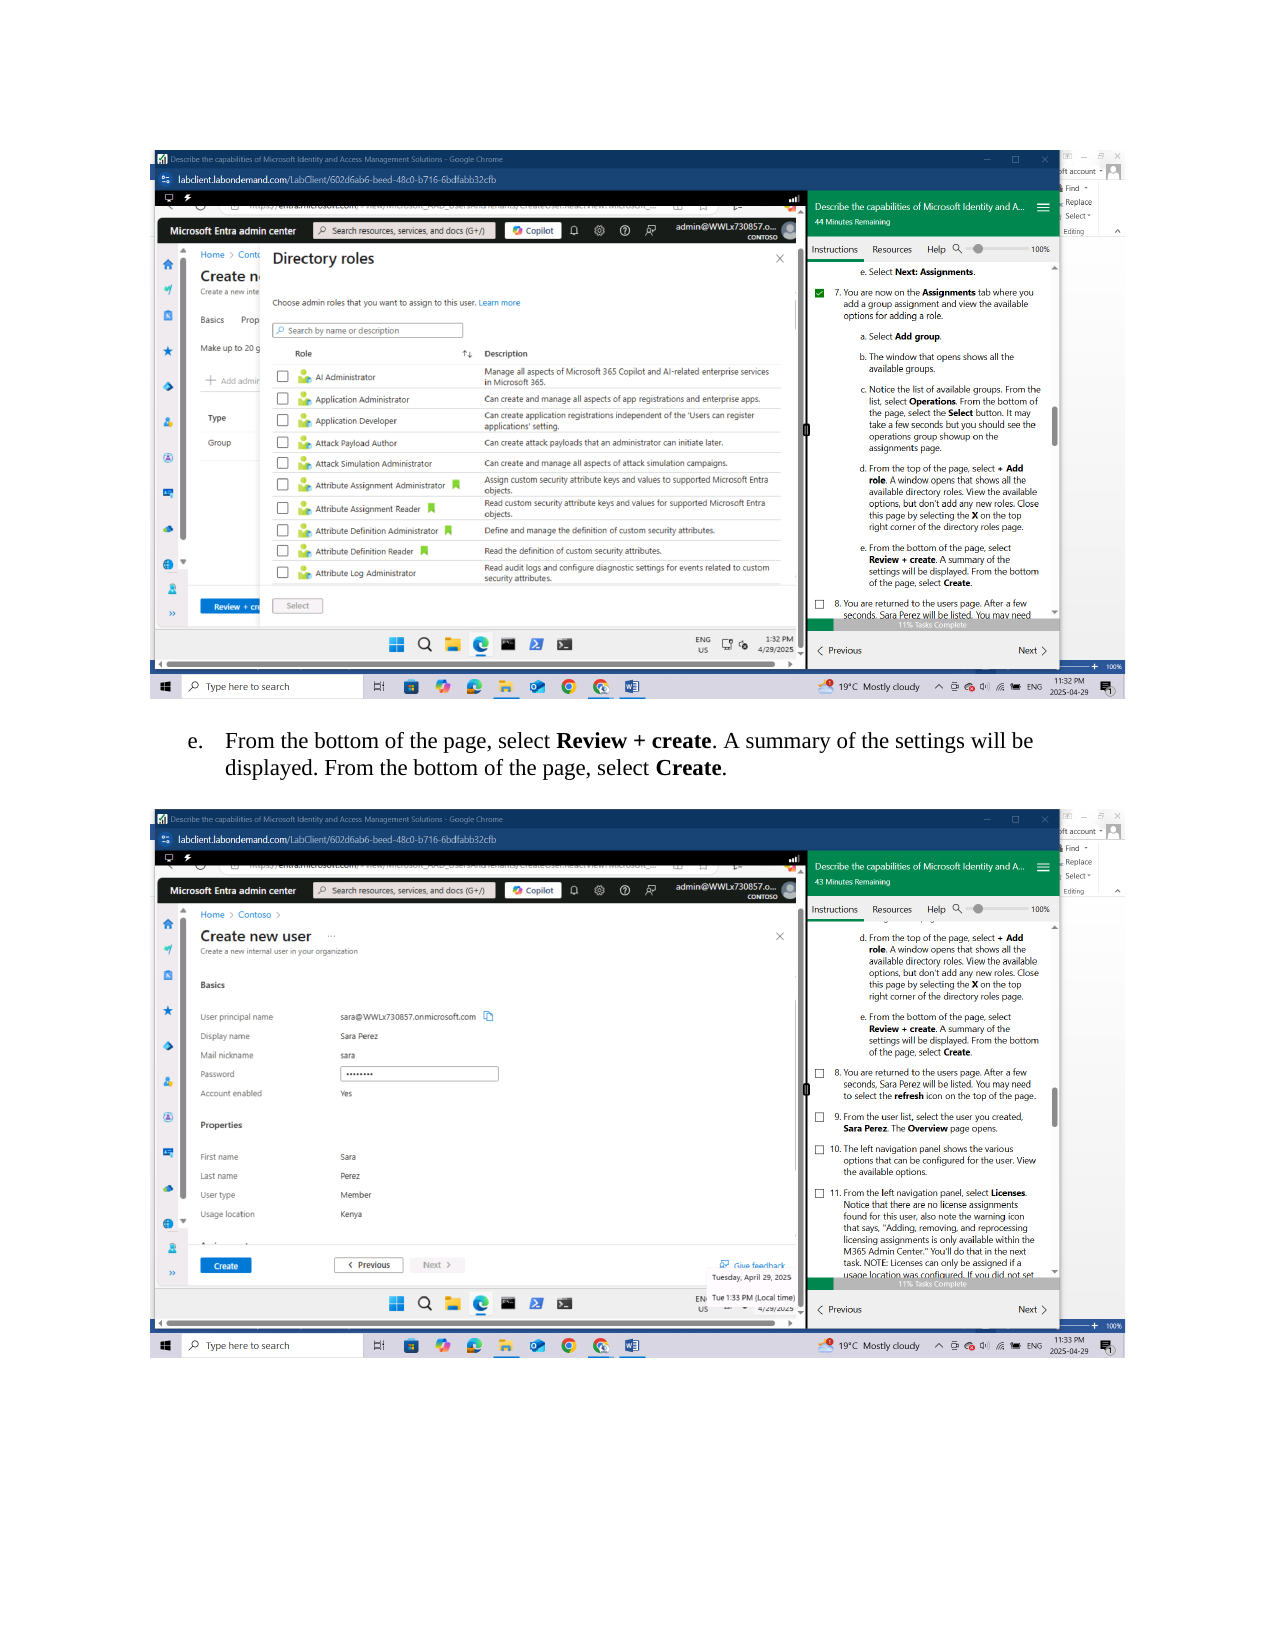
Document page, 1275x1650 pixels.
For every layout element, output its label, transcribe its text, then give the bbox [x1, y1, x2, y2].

picture [150, 809, 1125, 1358]
picture [150, 150, 1125, 699]
list From the bottom of the page, select Review + create. A summary of the settings will be displayed. From the bottom of the page, select Create. [187, 728, 1125, 780]
